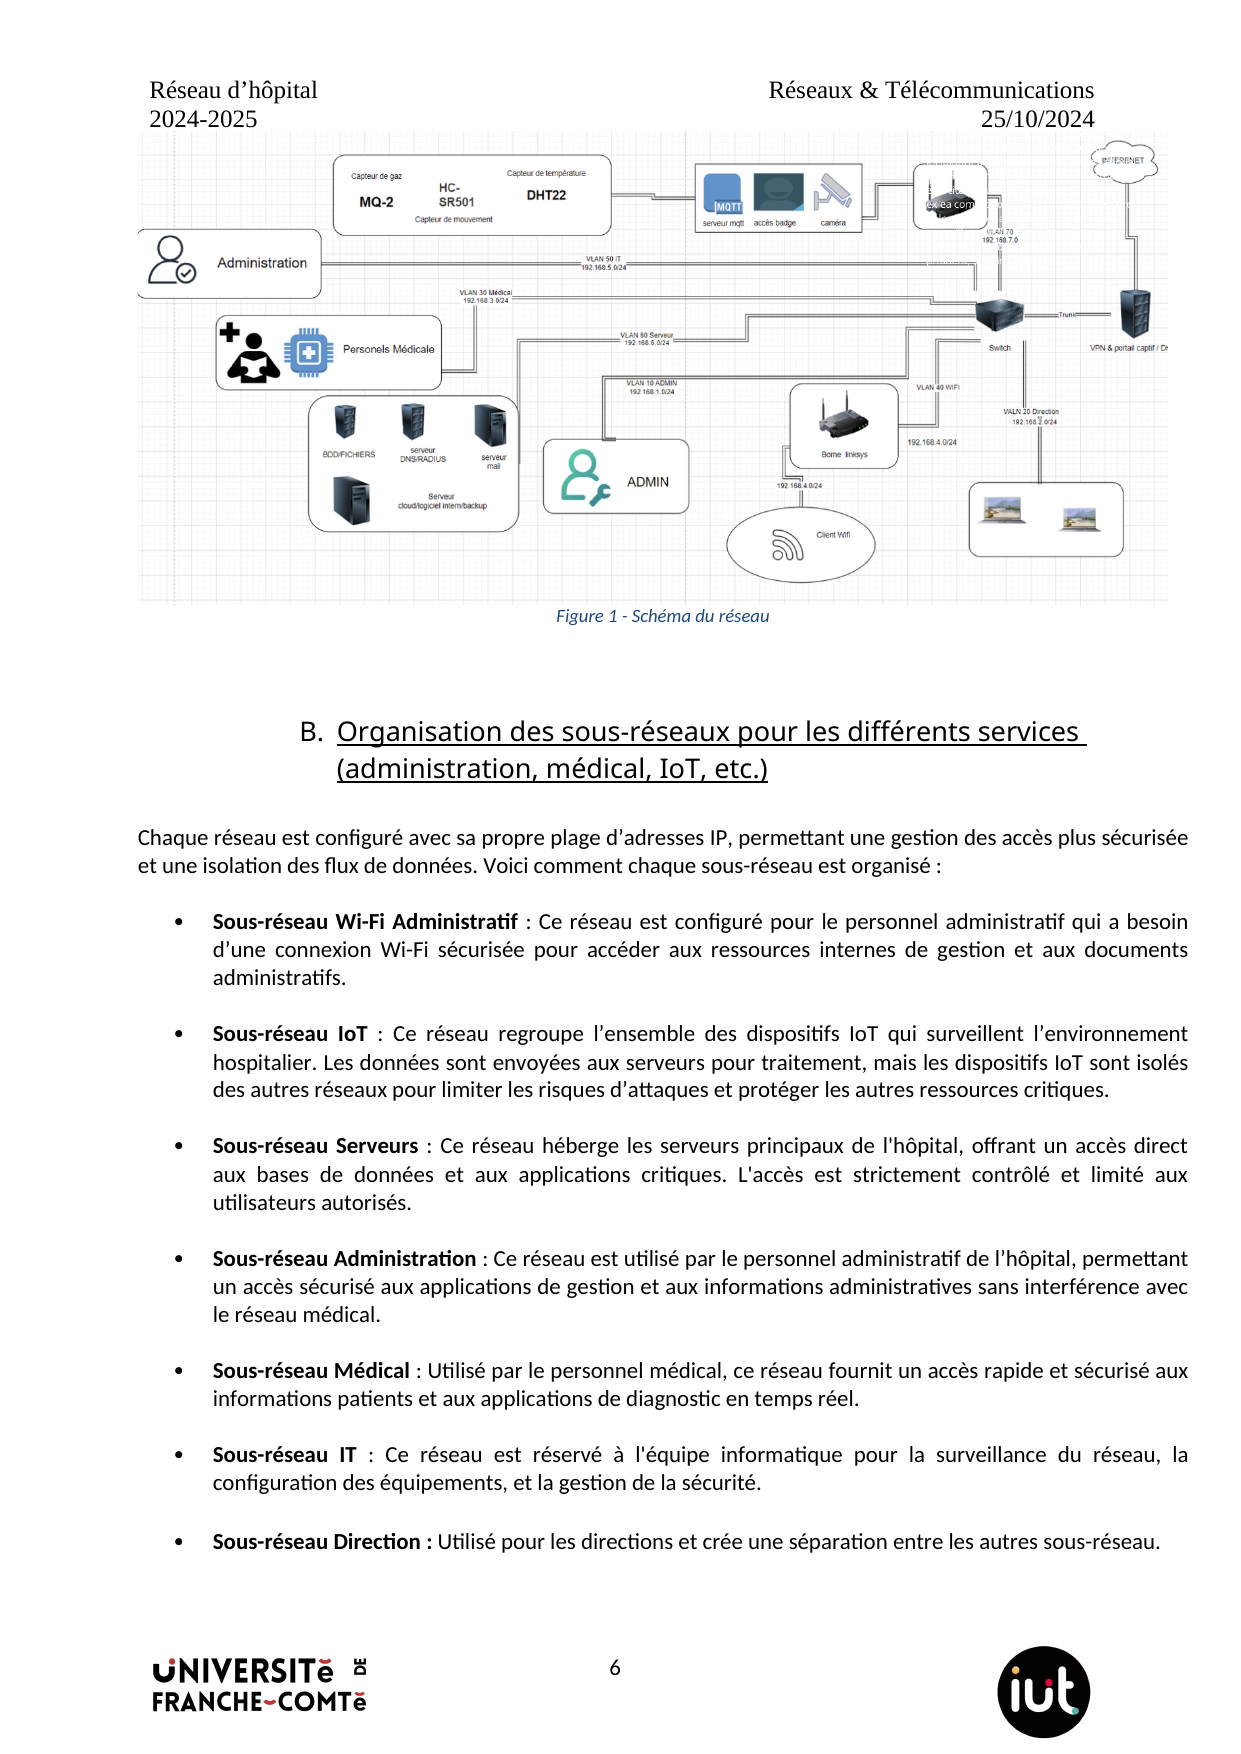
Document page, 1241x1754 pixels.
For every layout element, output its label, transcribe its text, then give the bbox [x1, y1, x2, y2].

list Sous-réseau Serveurs : Ce réseau héberge les serveurs principaux de l'hôpital, offrant un accès direct aux bases de données et aux applications critiques. L'accès est strictement contrôlé et limité aux utilisateurs autorisés. [175, 1132, 1190, 1216]
text Figure 1 - Schéma du réseau [138, 604, 1190, 627]
picture [993, 1639, 1095, 1743]
list Sous-réseau IT : Ce réseau est réservé à l'équipe informatique pour la surveillance du réseau, la configuration des équipements, et la gestion de la sécurité. [175, 1440, 1190, 1496]
list Sous-réseau Wi-Fi Administratif : Ce réseau est configuré pour le personnel administratif qui a besoin d’une connexion Wi-Fi sécurisée pour accéder aux ressources internes de gestion et aux documents administratifs. [175, 907, 1190, 992]
text Chaque réseau est configuré avec sa propre plage d’adresses IP, permettant une gestion des accès plus sécurisée et une isolation des flux de données. Voici comment chaque sous-réseau est organisé : [138, 823, 1190, 879]
list Sous-réseau Administration : Ce réseau est utilisé par le personnel administratif de l’hôpital, permettant un accès sécurisé aux applications de gestion et aux informations administratives sans interférence avec le réseau médical. [175, 1244, 1190, 1328]
list Sous-réseau Direction : Utilisé pour les directions et crée une séparation entre les autres sous-réseau. [175, 1527, 1190, 1555]
picture [137, 131, 1168, 605]
subtitle Organisation des sous-réseaux pour les différents services (administration, médical, IoT, etc.) [299, 713, 1190, 787]
picture [149, 1654, 370, 1715]
list Sous-réseau Médical : Utilisé par le personnel médical, ce réseau fournit un accès rapide et sécurisé aux informations patients et aux applications de diagnostic en temps réel. [175, 1356, 1190, 1412]
list Sous-réseau IoT : Ce réseau regroupe l’ensemble des dispositifs IoT qui surveillent l’environnement hospitalier. Les données sont envoyées aux serveurs pour traitement, mais les dispositifs IoT sont isolés des autres réseaux pour limiter les risques d’attaques et protéger les autres ressources critiques. [175, 1019, 1190, 1104]
